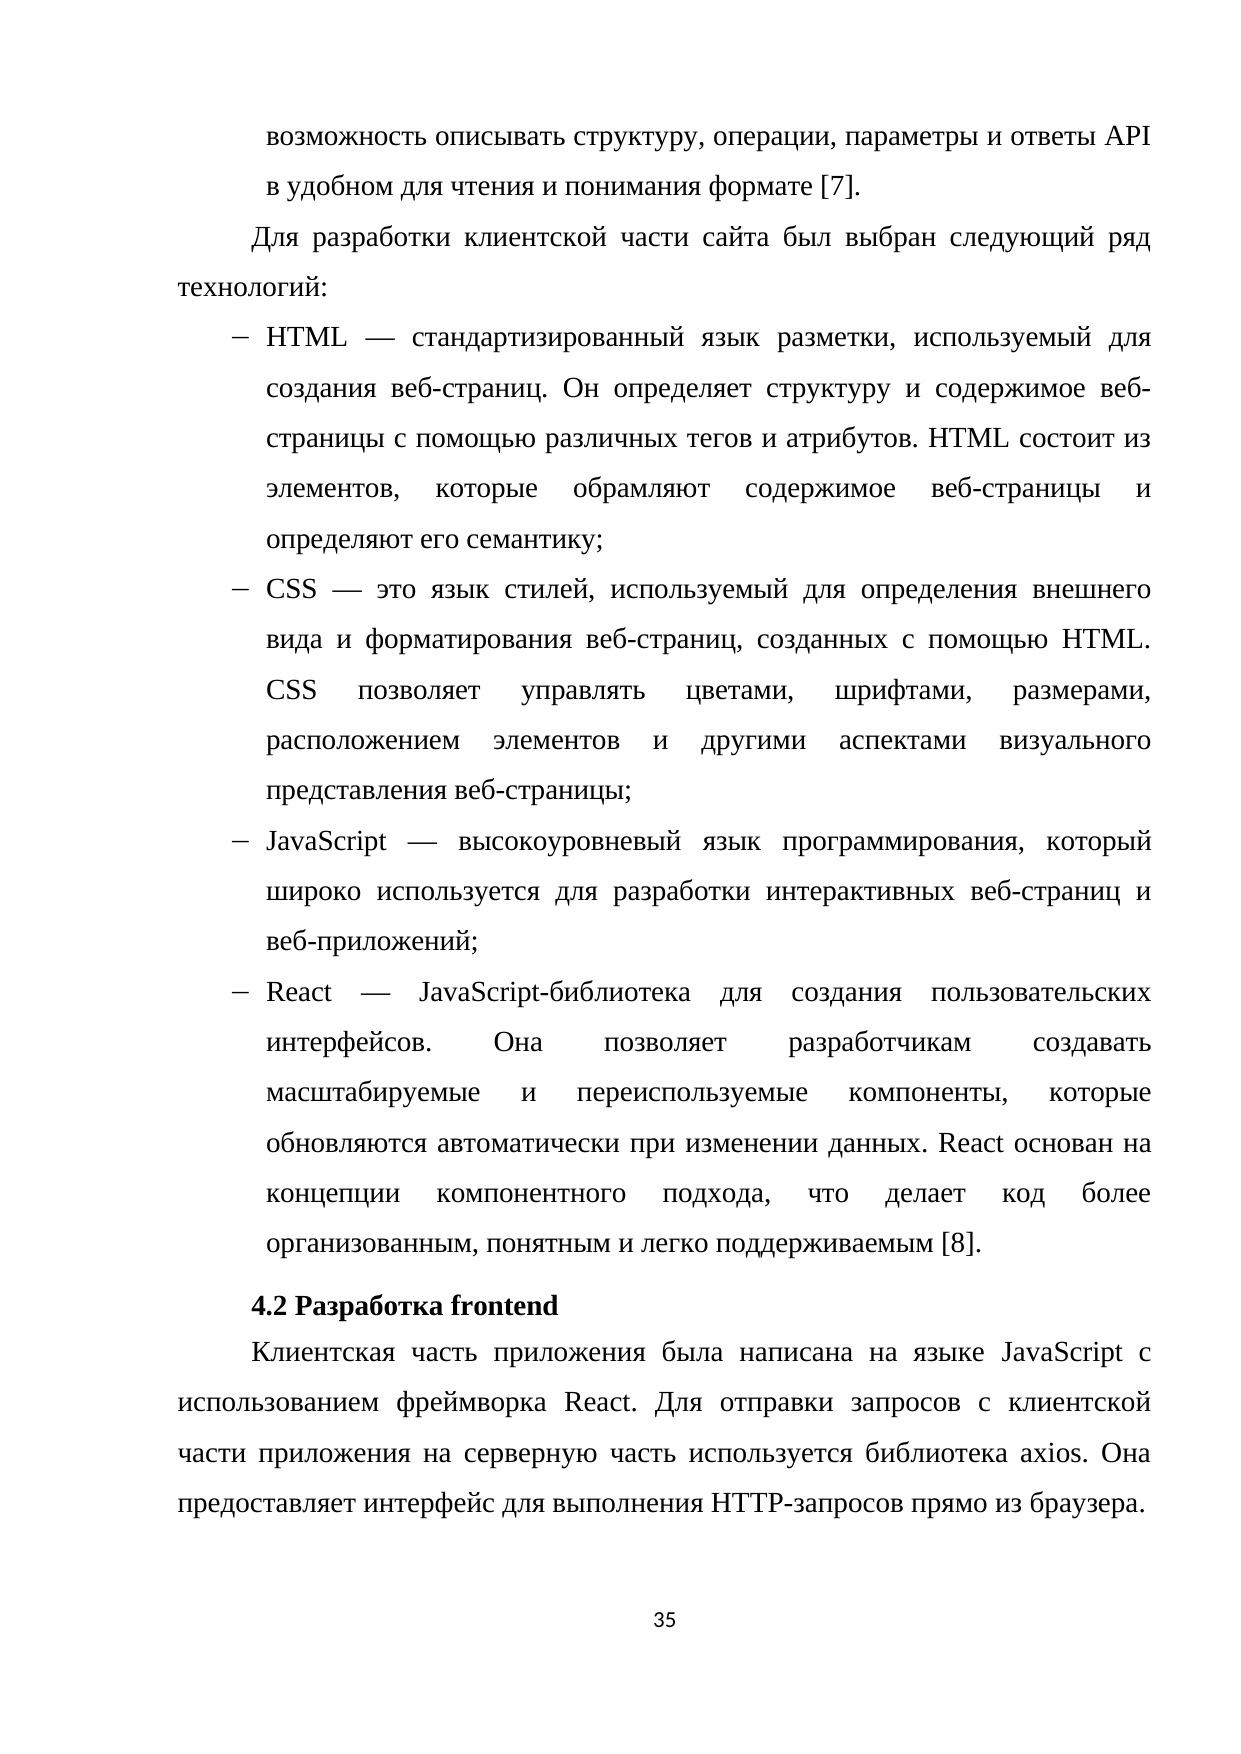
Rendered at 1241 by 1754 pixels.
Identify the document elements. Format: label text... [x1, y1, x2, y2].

text React — JavaScript-библиотека для создания пользовательских интерфейсов. Она позволяет разработчикам создавать масштабируемые и переиспользуемые компоненты, которые обновляются автоматически при изменении данных. React основан на концепции компонентного подхода, что делает код более организованным, понятным и легко поддерживаемым [8]. [228, 974, 1152, 1259]
text JavaScript — высокоуровневый язык программирования, который широко используется для разработки интерактивных веб-страниц и веб-приложений; [228, 823, 1152, 957]
text CSS — это язык стилей, используемый для определения внешнего вида и форматирования веб-страниц, созданных с помощью HTML. CSS позволяет управлять цветами, шрифтами, размерами, расположением элементов и другими аспектами визуального представления веб-страницы; [228, 571, 1152, 806]
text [228, 118, 1152, 202]
text Клиентская часть приложения была написана на языке JavaScript с использованием фреймворка React. Для отправки запросов с клиентской части приложения на серверную часть используется библиотека axios. Она предоставляет интерфейс для выполнения HTTP-запросов прямо из браузера. [177, 1334, 1152, 1519]
text Разработка frontend [251, 1288, 1152, 1322]
text Для разработки клиентской части сайта был выбран следующий ряд технологий: [177, 219, 1152, 303]
text HTML — стандартизированный язык разметки, используемый для создания веб-страниц. Он определяет структуру и содержимое веб-страницы с помощью различных тегов и атрибутов. HTML состоит из элементов, которые обрамляют содержимое веб-страницы и определяют его семантику; [228, 319, 1152, 554]
